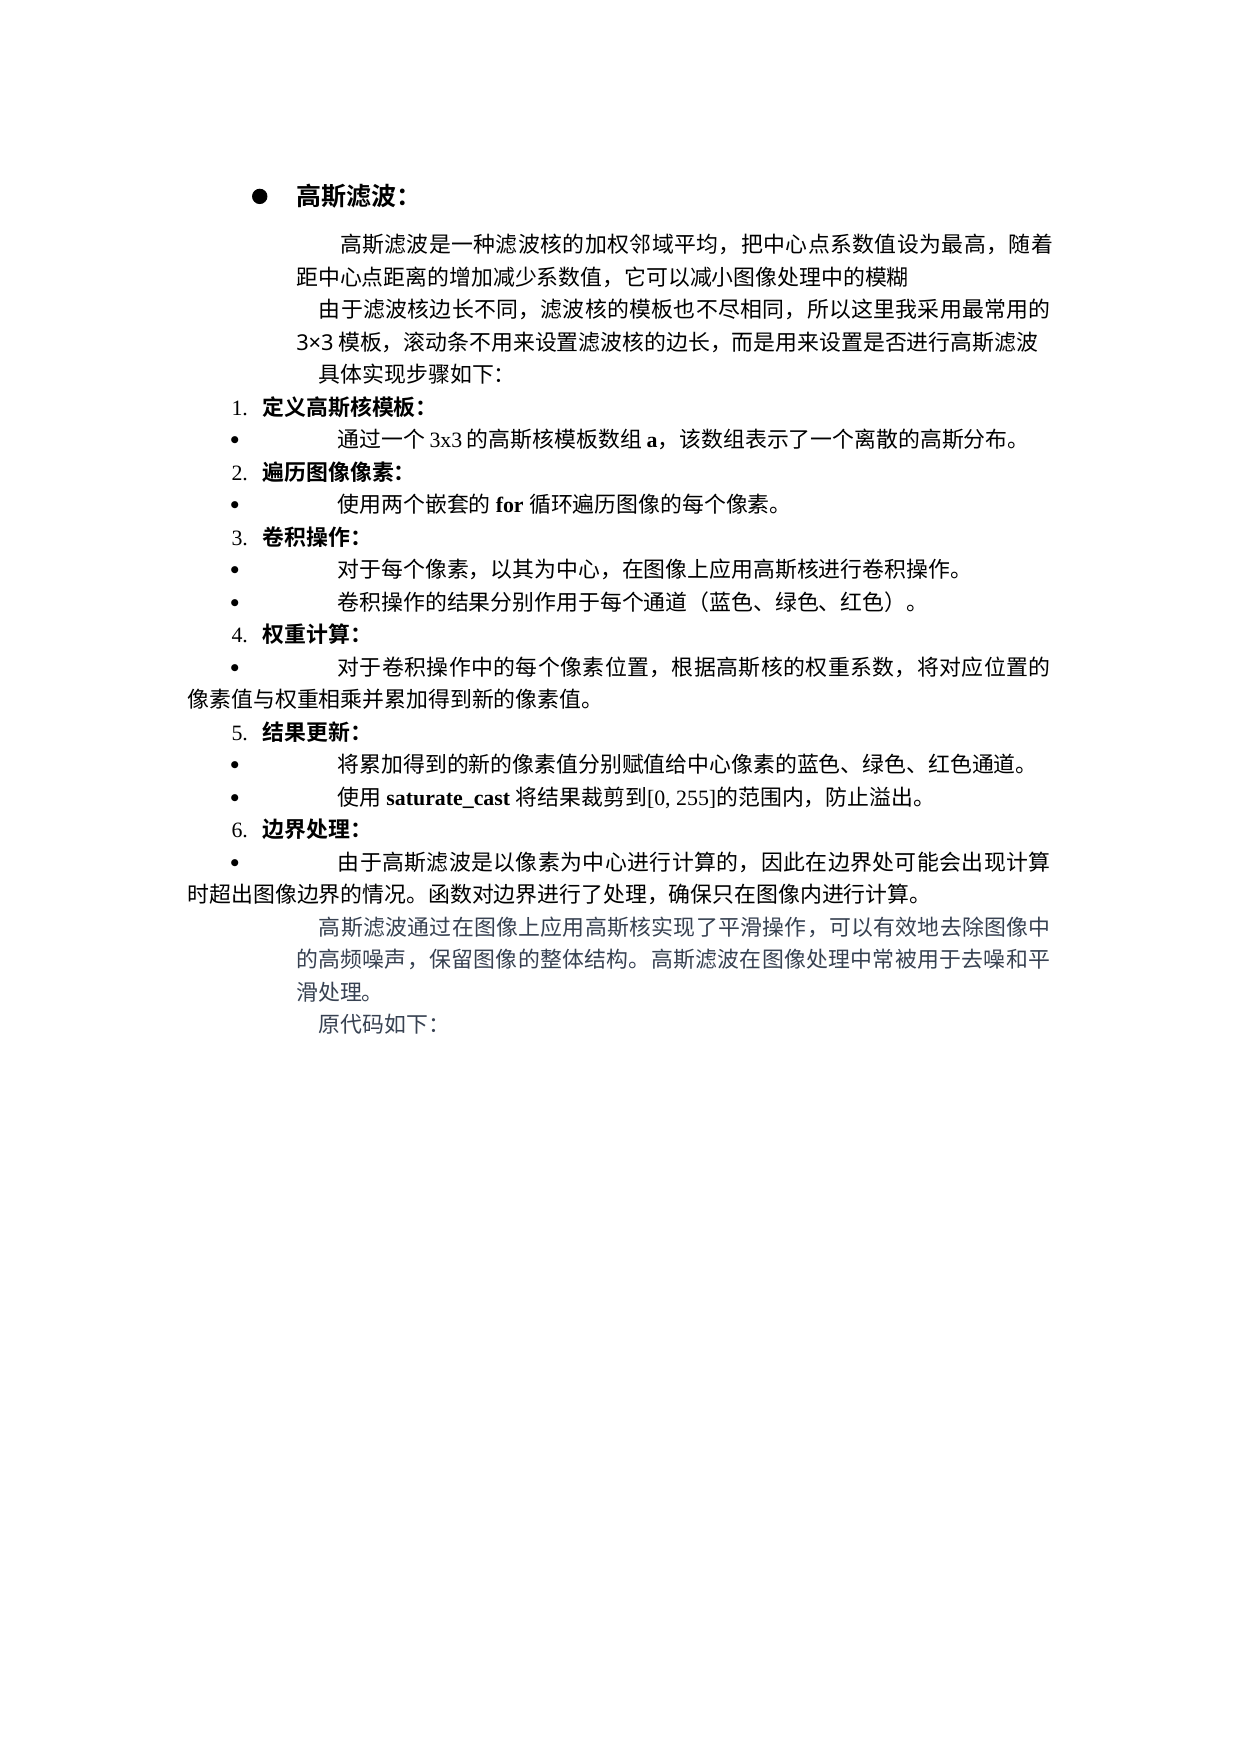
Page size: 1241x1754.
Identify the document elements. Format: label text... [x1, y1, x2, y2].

list 由于滤波核边长不同，滤波核的模板也不尽相同，所以这里我采用最常用的3×3模板，滚动条不用来设置滤波核的边长，而是用来设置是否进行高斯滤波 [296, 292, 1053, 357]
list 卷积操作： [187, 519, 1053, 552]
list 对于每个像素，以其为中心，在图像上应用高斯核进行卷积操作。 [187, 552, 1053, 584]
list 对于卷积操作中的每个像素位置，根据高斯核的权重系数，将对应位置的像素值与权重相乘并累加得到新的像素值。 [187, 649, 1053, 714]
list 将累加得到的新的像素值分别赋值给中心像素的蓝色、绿色、红色通道。 [187, 747, 1053, 779]
list 边界处理： [187, 812, 1053, 844]
list 高斯滤波是一种滤波核的加权邻域平均，把中心点系数值设为最高，随着距中心点距离的增加减少系数值，它可以减小图像处理中的模糊 [296, 227, 1053, 292]
list 原代码如下： [296, 1007, 1053, 1039]
list 高斯滤波通过在图像上应用高斯核实现了平滑操作，可以有效地去除图像中的高频噪声，保留图像的整体结构。高斯滤波在图像处理中常被用于去噪和平滑处理。 [296, 909, 1053, 1007]
list 通过一个3x3的高斯核模板数组 a，该数组表示了一个离散的高斯分布。 [187, 422, 1053, 454]
list 卷积操作的结果分别作用于每个通道（蓝色、绿色、红色）。 [187, 584, 1053, 617]
list 权重计算： [187, 617, 1053, 649]
list 高斯滤波： [250, 162, 1053, 227]
list 具体实现步骤如下： [296, 357, 1053, 389]
list 使用两个嵌套的 for 循环遍历图像的每个像素。 [187, 487, 1053, 519]
list 结果更新： [187, 714, 1053, 747]
list 定义高斯核模板： [187, 389, 1053, 422]
list 由于高斯滤波是以像素为中心进行计算的，因此在边界处可能会出现计算时超出图像边界的情况。函数对边界进行了处理，确保只在图像内进行计算。 [187, 844, 1053, 909]
list 使用 saturate_cast 将结果裁剪到[0, 255]的范围内，防止溢出。 [187, 779, 1053, 812]
list 遍历图像像素： [187, 454, 1053, 487]
